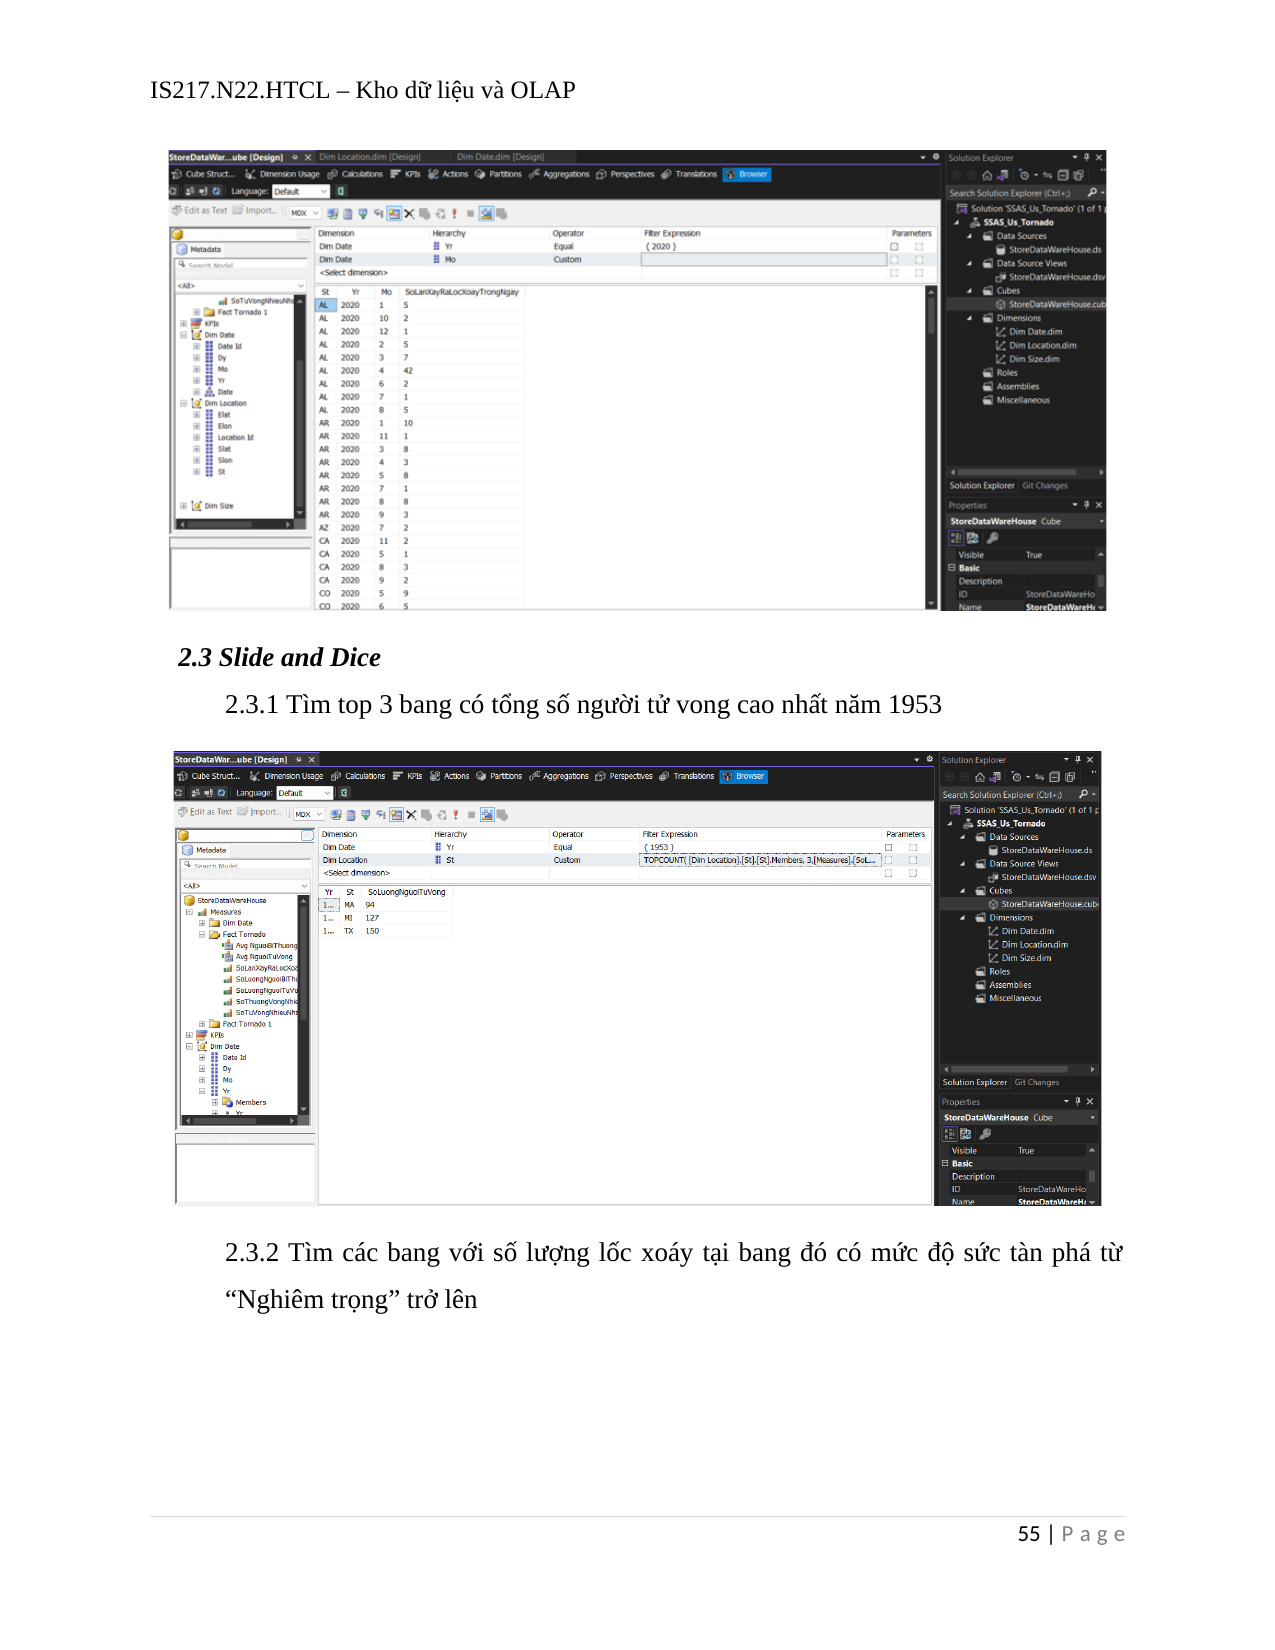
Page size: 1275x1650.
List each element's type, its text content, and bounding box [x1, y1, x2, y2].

picture [168, 150, 1107, 611]
text 2.3.2 Tìm các bang với số lượng lốc xoáy tại bang đó có mức độ sức tàn phá từ “Nghiêm trọng” trở lên [225, 1236, 1125, 1314]
list 2.3.1 Tìm top 3 bang có tổng số người tử vong cao nhất năm 1953 [159, 688, 1125, 719]
picture [173, 751, 1102, 1206]
subtitle 2.3 Slide and Dice [169, 641, 1125, 672]
